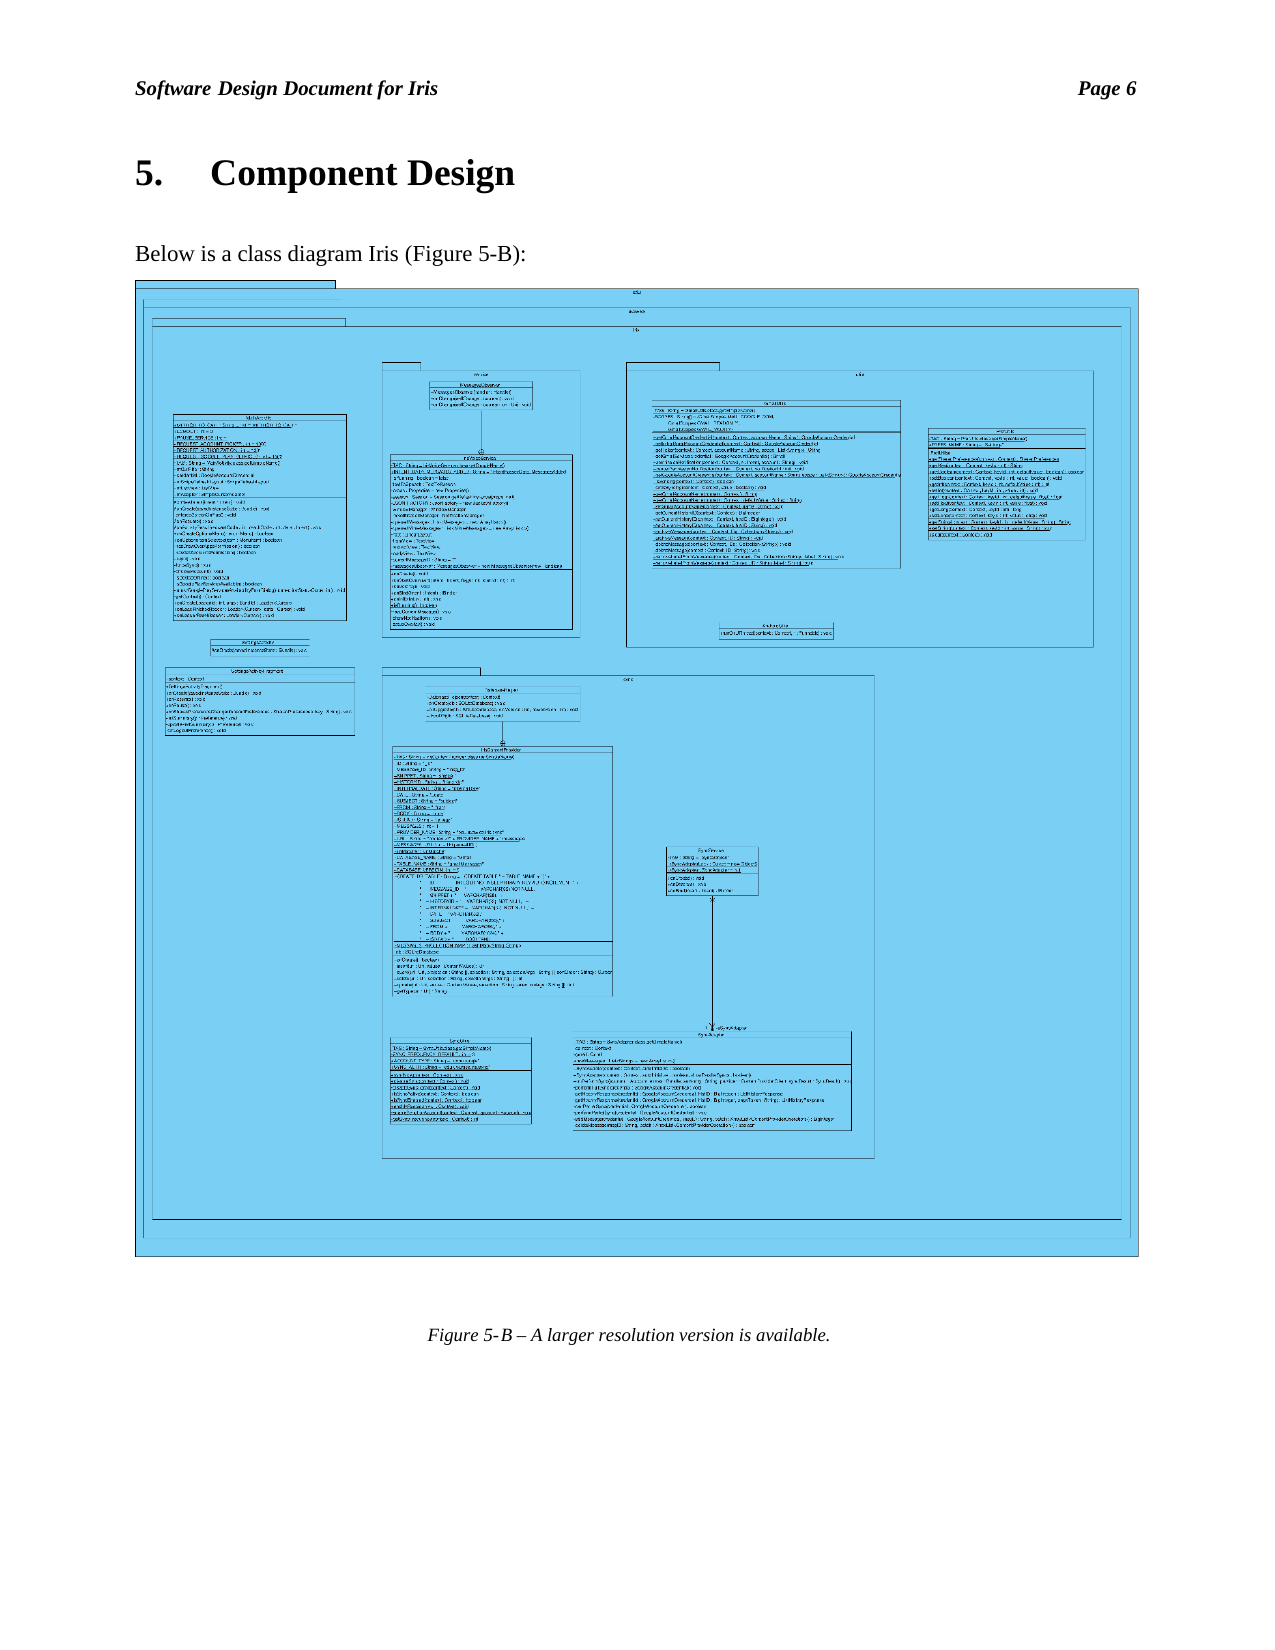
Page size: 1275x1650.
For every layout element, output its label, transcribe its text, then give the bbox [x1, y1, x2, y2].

subtitle Component Design [135, 150, 1140, 193]
picture [135, 280, 1140, 1257]
text Below is a class diagram Iris (Figure 5-A): [135, 240, 1140, 280]
